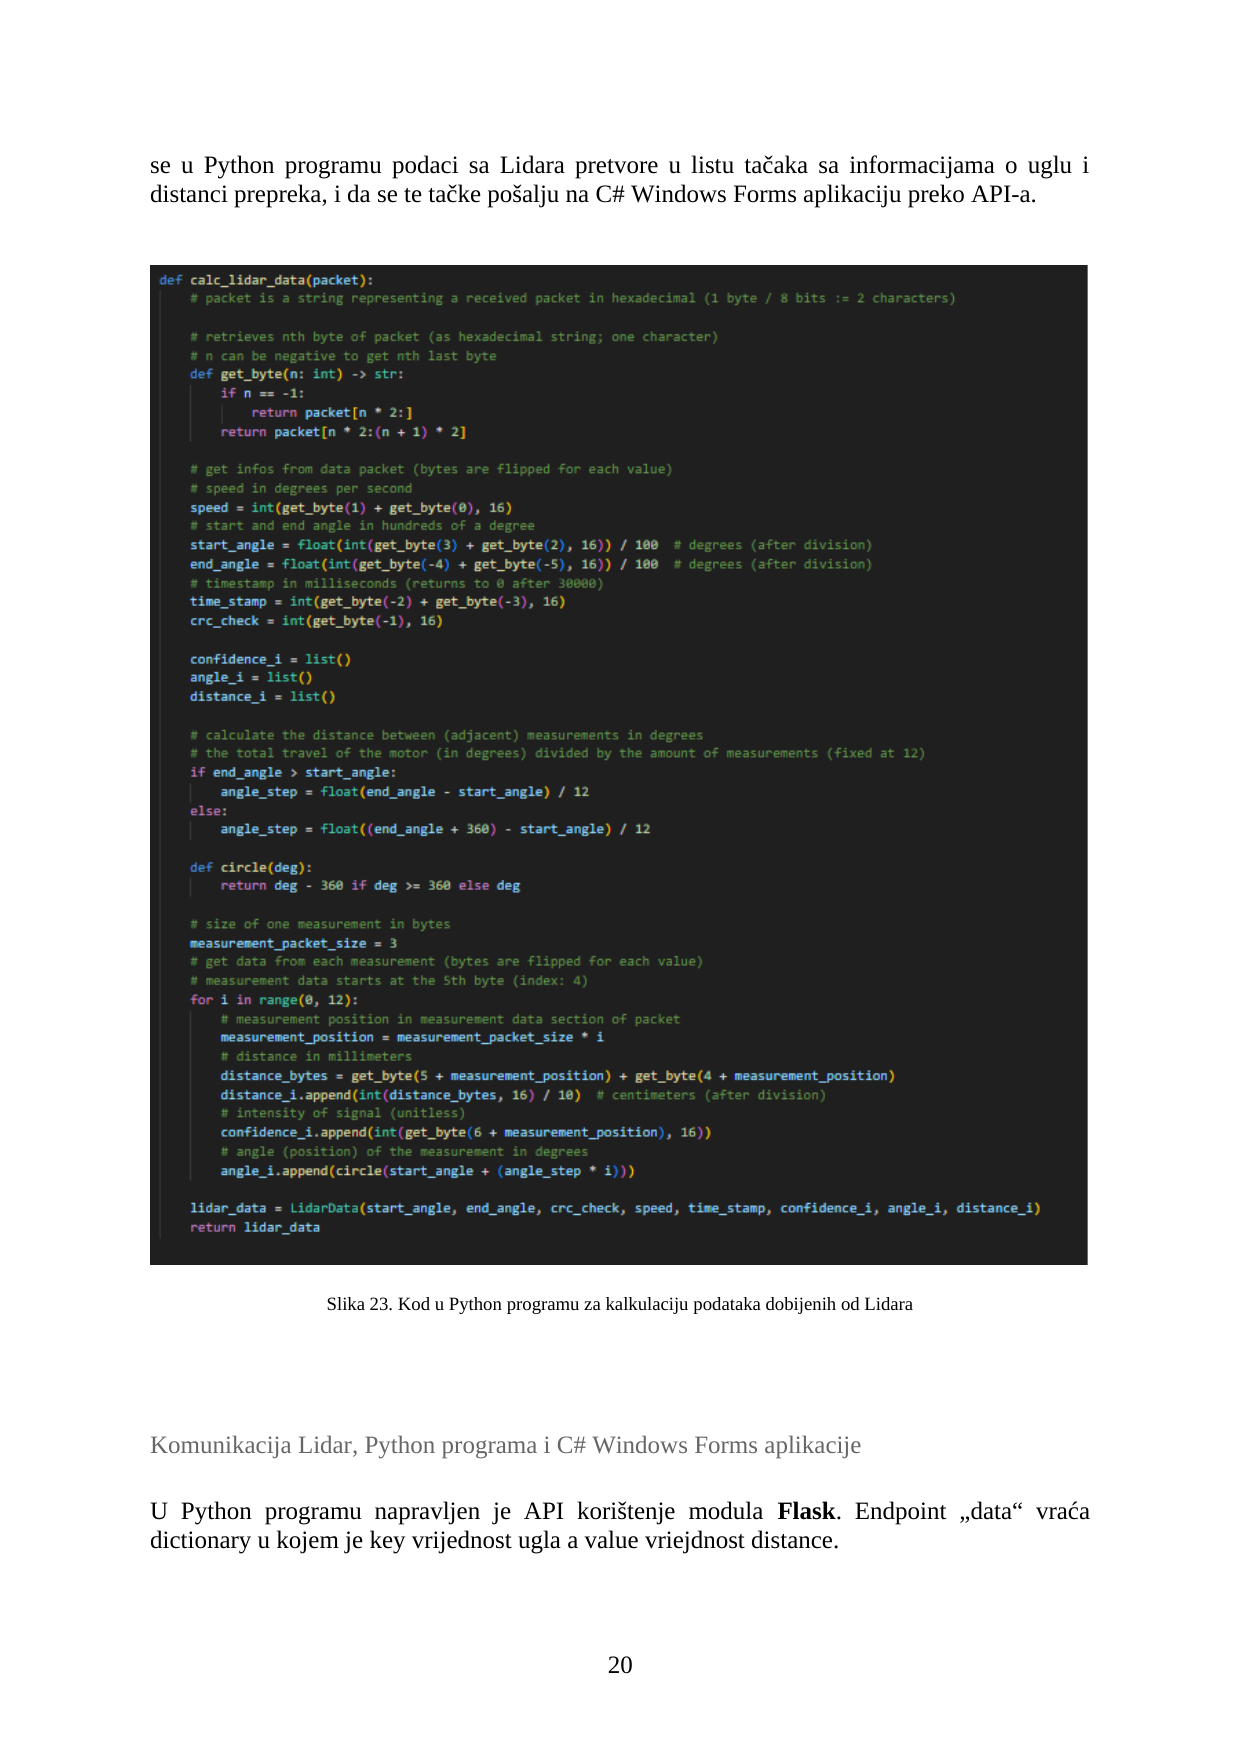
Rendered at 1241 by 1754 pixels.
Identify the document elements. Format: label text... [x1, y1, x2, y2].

picture [150, 265, 1088, 1265]
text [150, 150, 1090, 207]
subtitle Komunikacija Lidar, Python programa i C# Windows Forms aplikacije [150, 1430, 1090, 1459]
text Slika 23. Kod u Python programu za kalkulaciju podataka dobijenih od Lidara [150, 1293, 1090, 1315]
text U Python programu napravljen je API korištenje modula Flask. Endpoint „data“ vraća dictionary u kojem je key vrijednost ugla a value vriejdnost distance. [150, 1496, 1090, 1553]
